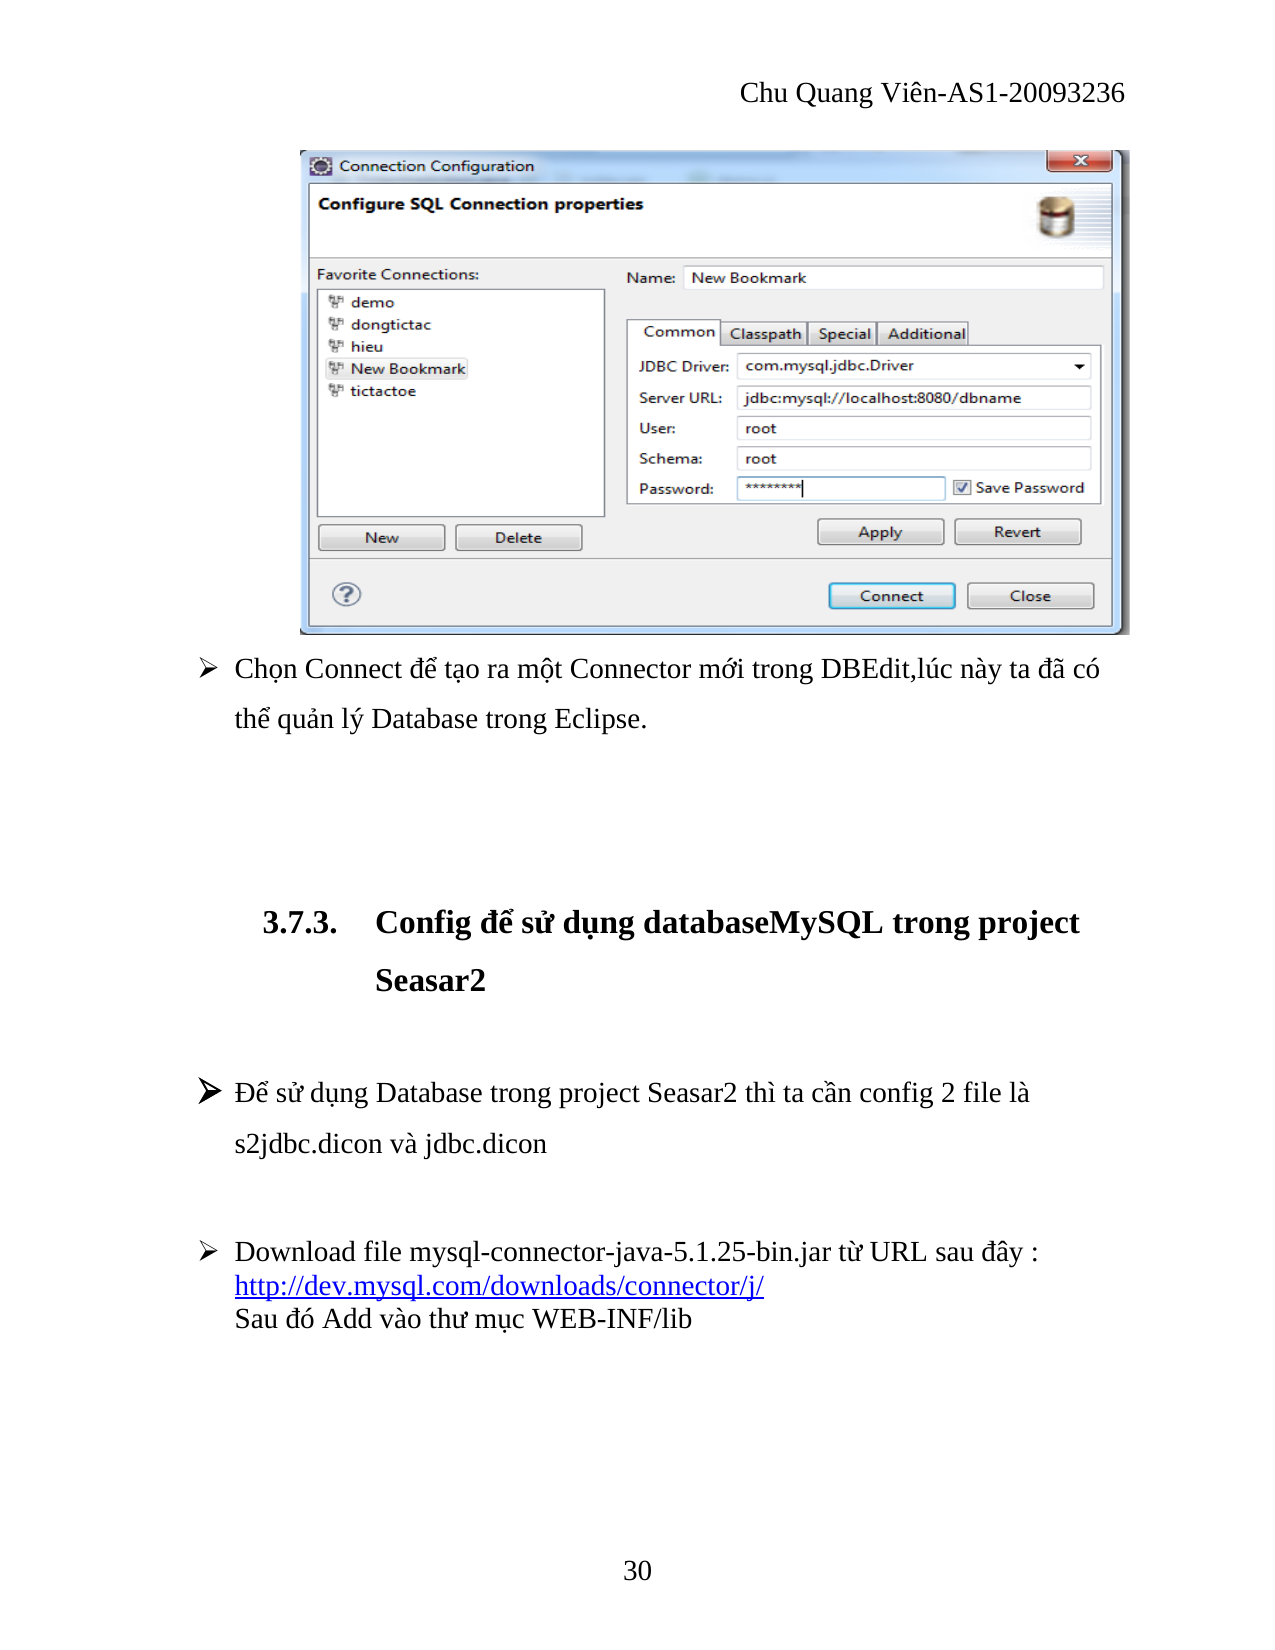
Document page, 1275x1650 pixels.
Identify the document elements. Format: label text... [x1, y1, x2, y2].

picture [300, 150, 1130, 635]
list Chọn Connect để tạo ra một Connector mới trong DBEdit,lúc này ta đã có thể quản lý Database trong Eclipse. [197, 651, 1125, 735]
list Để sử dụng Database trong project Seasar2 thì ta cần config 2 file là s2jdbc.dicon và jdbc.dicon [197, 1075, 1125, 1160]
list Sau đó Add vào thư mục WEB-INF/lib [234, 1302, 1125, 1335]
list Config để sử dụng databaseMySQL trong project Seasar2 [262, 903, 1125, 999]
list Download file mysql-connector-java-5.1.25-bin.jar từ URL sau đây : http://dev.mysql.com/downloads/connector/j/ [197, 1234, 1125, 1302]
